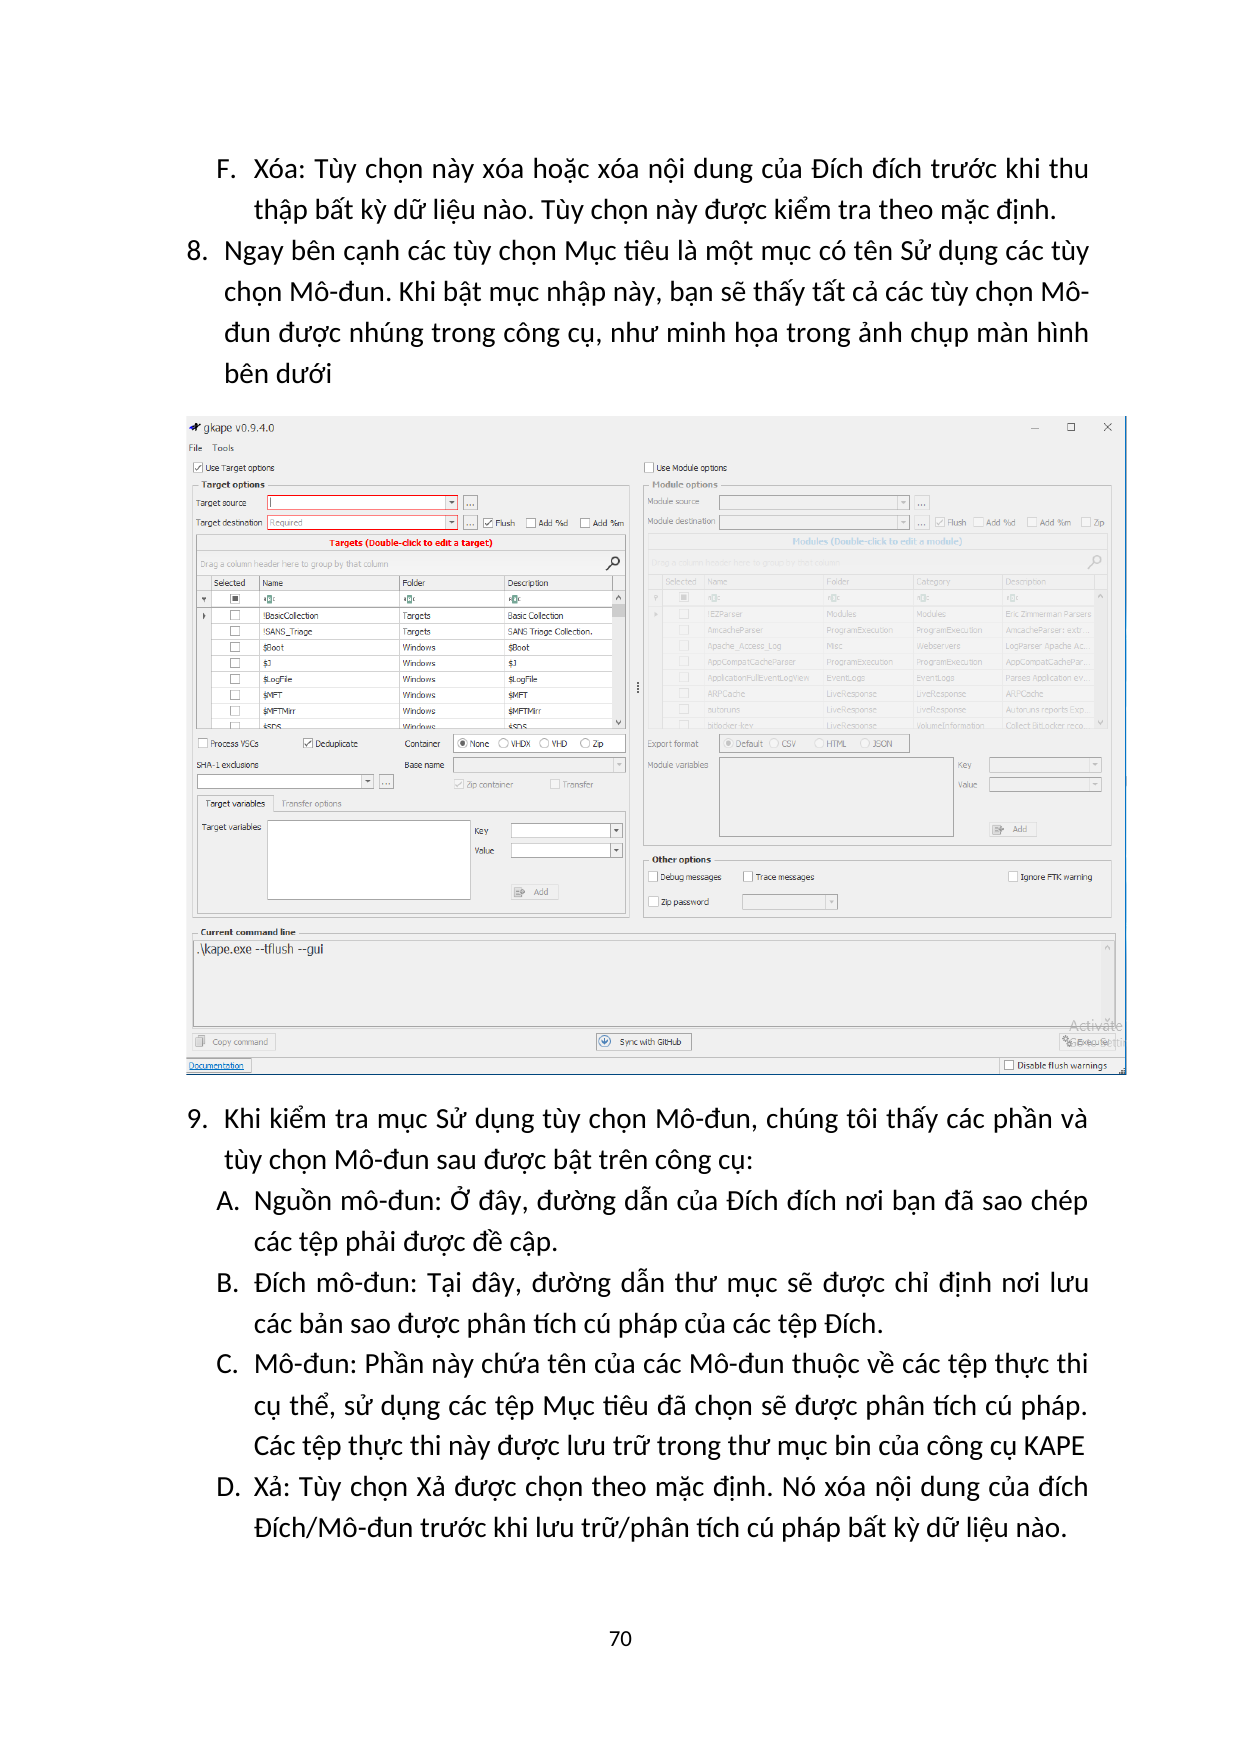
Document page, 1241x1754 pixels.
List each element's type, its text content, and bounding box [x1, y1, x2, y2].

list Đích mô-đun: Tại đây, đường dẫn thư mục sẽ được chỉ định nơi lưu các bản sao được phân tích cú pháp của các tệp Đích. [216, 1264, 1090, 1340]
list Nguồn mô-đun: Ở đây, đường dẫn của Đích đích nơi bạn đã sao chép các tệp phải được đề cập. [216, 1182, 1090, 1258]
picture [186, 416, 1127, 1075]
list Khi kiểm tra mục Sử dụng tùy chọn Mô-đun, chúng tôi thấy các phần và tùy chọn Mô-đun sau được bật trên công cụ: [186, 1100, 1090, 1177]
list Ngay bên cạnh các tùy chọn Mục tiêu là một mục có tên Sử dụng các tùy chọn Mô-đun. Khi bật mục nhập này, bạn sẽ thấy tất cả các tùy chọn Mô-đun được nhúng trong công cụ, như minh họa trong ảnh chụp màn hình bên dưới [186, 232, 1090, 390]
list Mô-đun: Phần này chứa tên của các Mô-đun thuộc về các tệp thực thi cụ thể, sử dụng các tệp Mục tiêu đã chọn sẽ được phân tích cú pháp. Các tệp thực thi này được lưu trữ trong thư mục bin của công cụ KAPE [216, 1346, 1090, 1463]
list Xả: Tùy chọn Xả được chọn theo mặc định. Nó xóa nội dung của đích Đích/Mô-đun trước khi lưu trữ/phân tích cú pháp bất kỳ dữ liệu nào. [216, 1468, 1090, 1545]
list Xóa: Tùy chọn này xóa hoặc xóa nội dung của Đích đích trước khi thu thập bất kỳ dữ liệu nào. Tùy chọn này được kiểm tra theo mặc định. [216, 150, 1090, 227]
